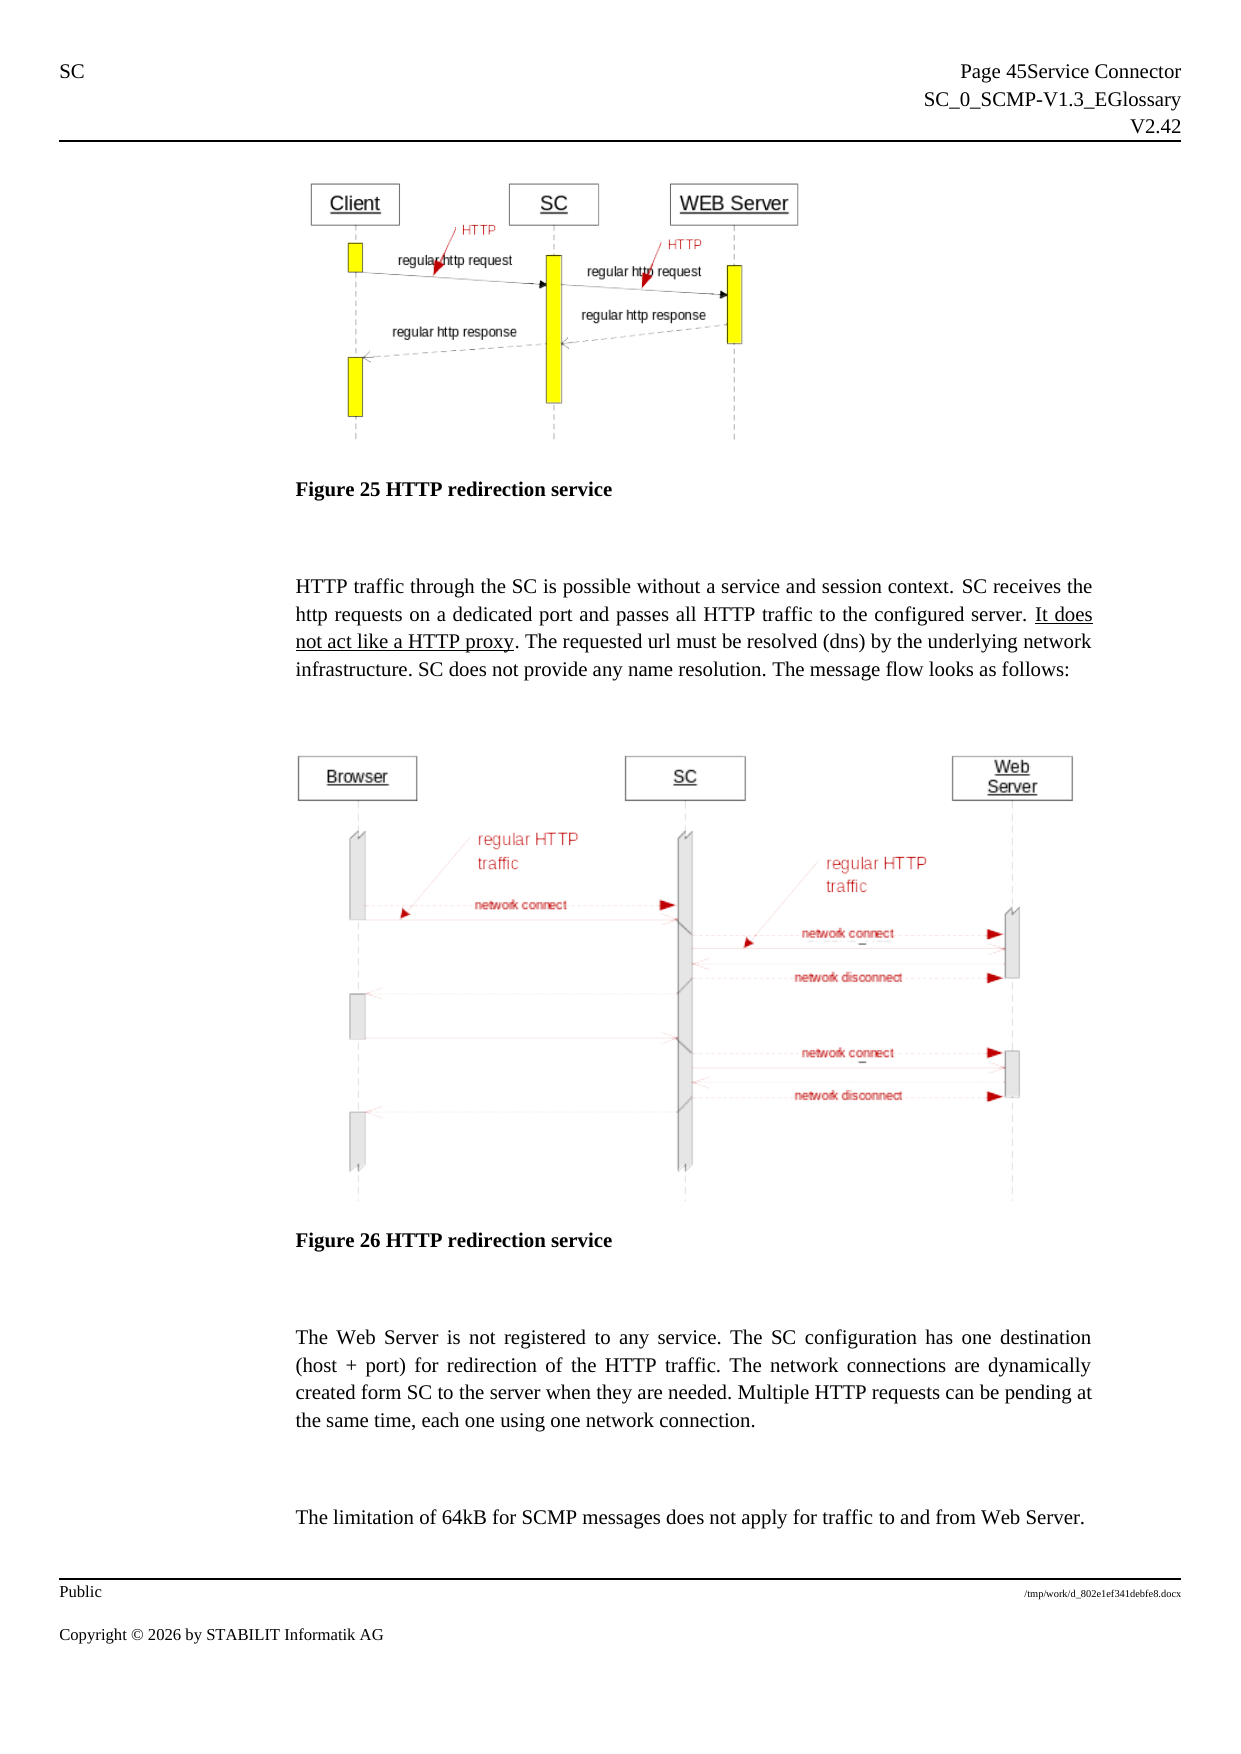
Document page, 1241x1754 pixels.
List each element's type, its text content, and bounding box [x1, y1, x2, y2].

text HTTP traffic through the SC is possible without a service and session context. SC receives the http requests on a dedicated port and passes all HTTP traffic to the configured server. It does not act like a HTTP proxy. The requested url must be resolved (dns) by the underlying network infrastructure. SC does not provide any name resolution. The message flow looks as follows: [295, 574, 1092, 681]
text The limitation of 64kB for SCMP messages does not apply for traffic to and from Web Server. [295, 1505, 1092, 1529]
text The Web Server is not registered to any service. The SC configuration has one destination (host + port) for redirection of the HTTP traffic. The network connections are dynamically created form SC to the server when they are needed. Multiple HTTP requests can be pending at the same time, each one using one network connection. [295, 1325, 1092, 1432]
